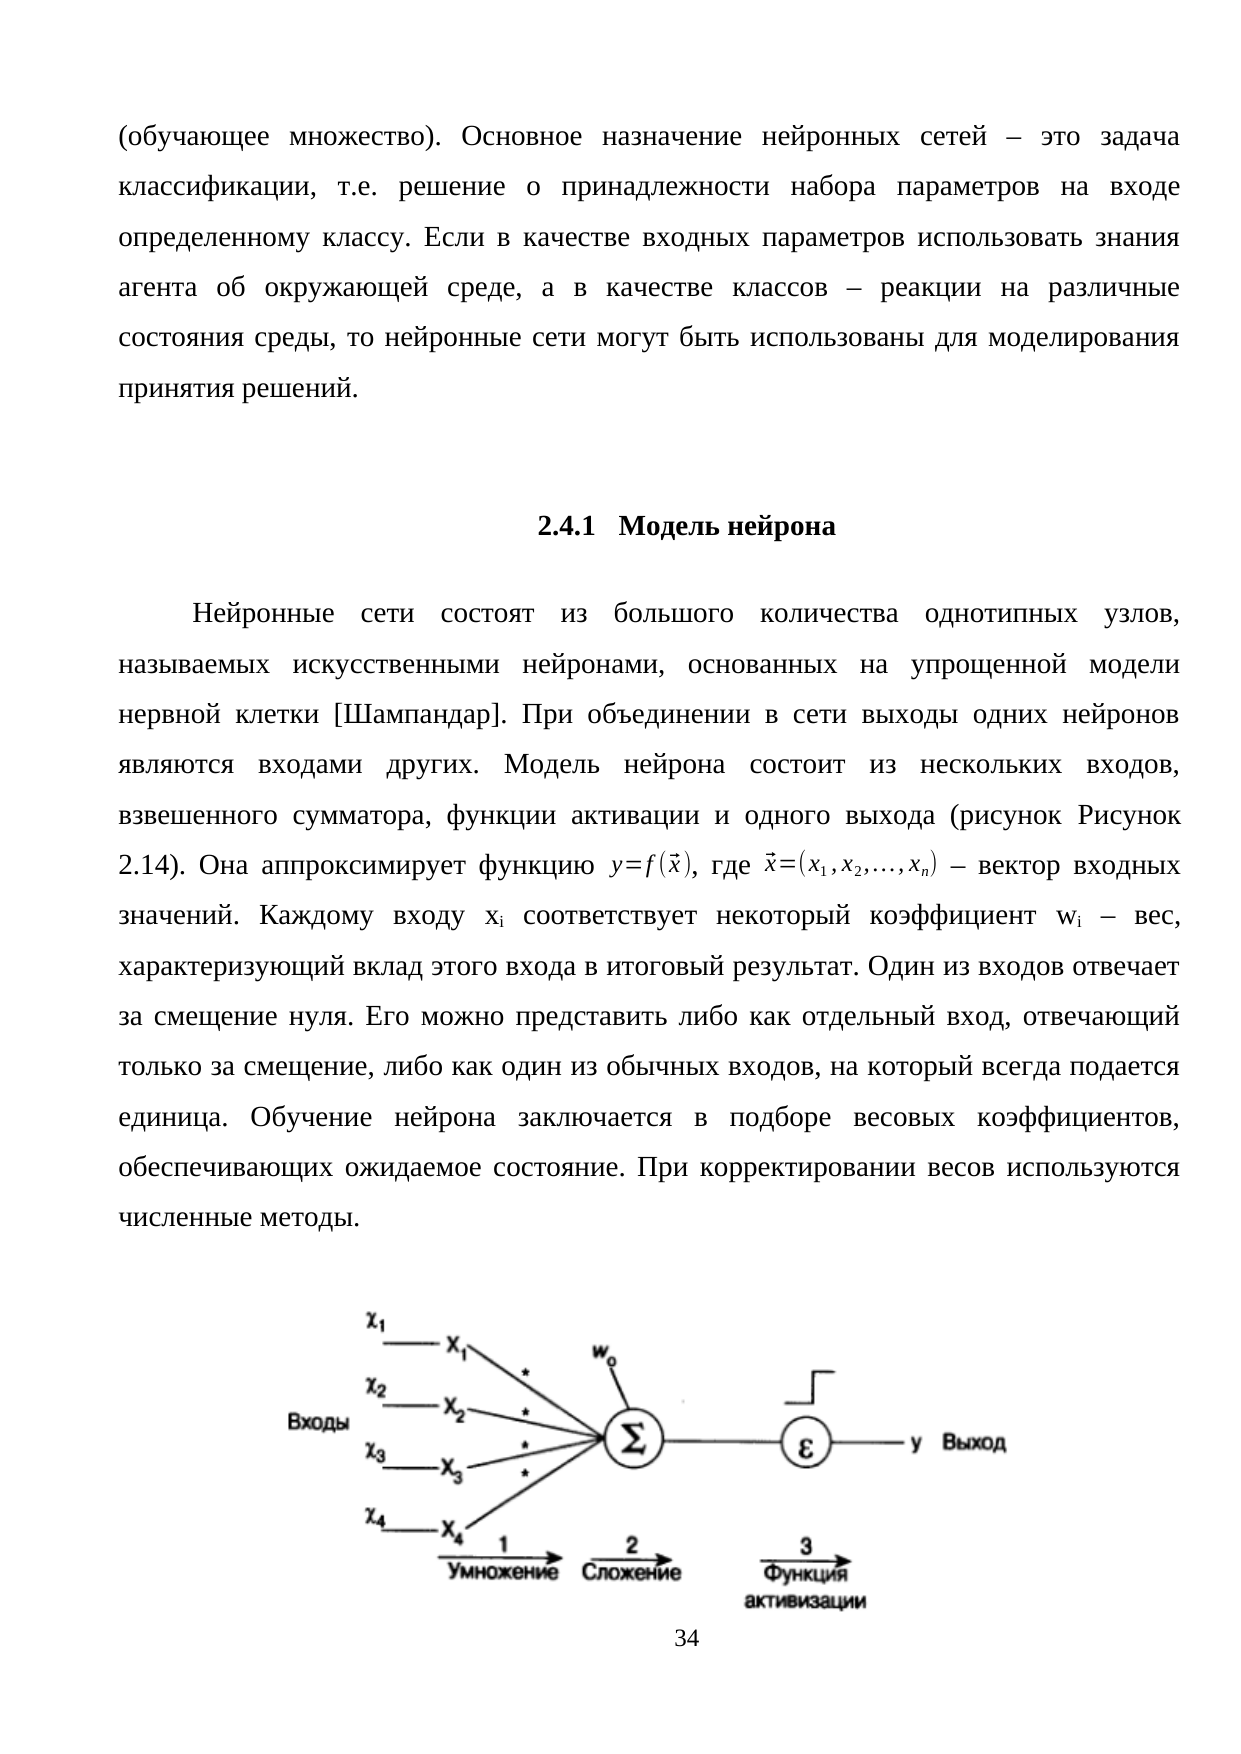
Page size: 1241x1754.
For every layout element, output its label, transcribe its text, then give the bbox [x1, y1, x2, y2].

picture [270, 1300, 1029, 1621]
text Нейронные сети состоят из большого количества однотипных узлов, называемых искусственными нейронами, основанных на упрощенной модели нервной клетки [Шампандар]. При объединении в сети выходы одних нейронов являются входами других. Модель нейрона состоит из нескольких входов, взвешенного сумматора, функции активации и одного выхода (рисунок 14). Она аппроксимирует функцию , где – вектор входных значений. Каждому входу xi соответствует некоторый коэффициент wi – вес, характеризующий вклад этого входа в итоговый результат. Один из входов отвечает за смещение нуля. Его можно представить либо как отдельный вход, отвечающий только за смещение, либо как один из обычных входов, на который всегда подается единица. Обучение нейрона заключается в подборе весовых коэффициентов, обеспечивающих ожидаемое состояние. При корректировании весов используются численные методы. [118, 596, 1181, 1233]
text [118, 118, 1181, 403]
subtitle Модель нейрона [118, 508, 1181, 541]
